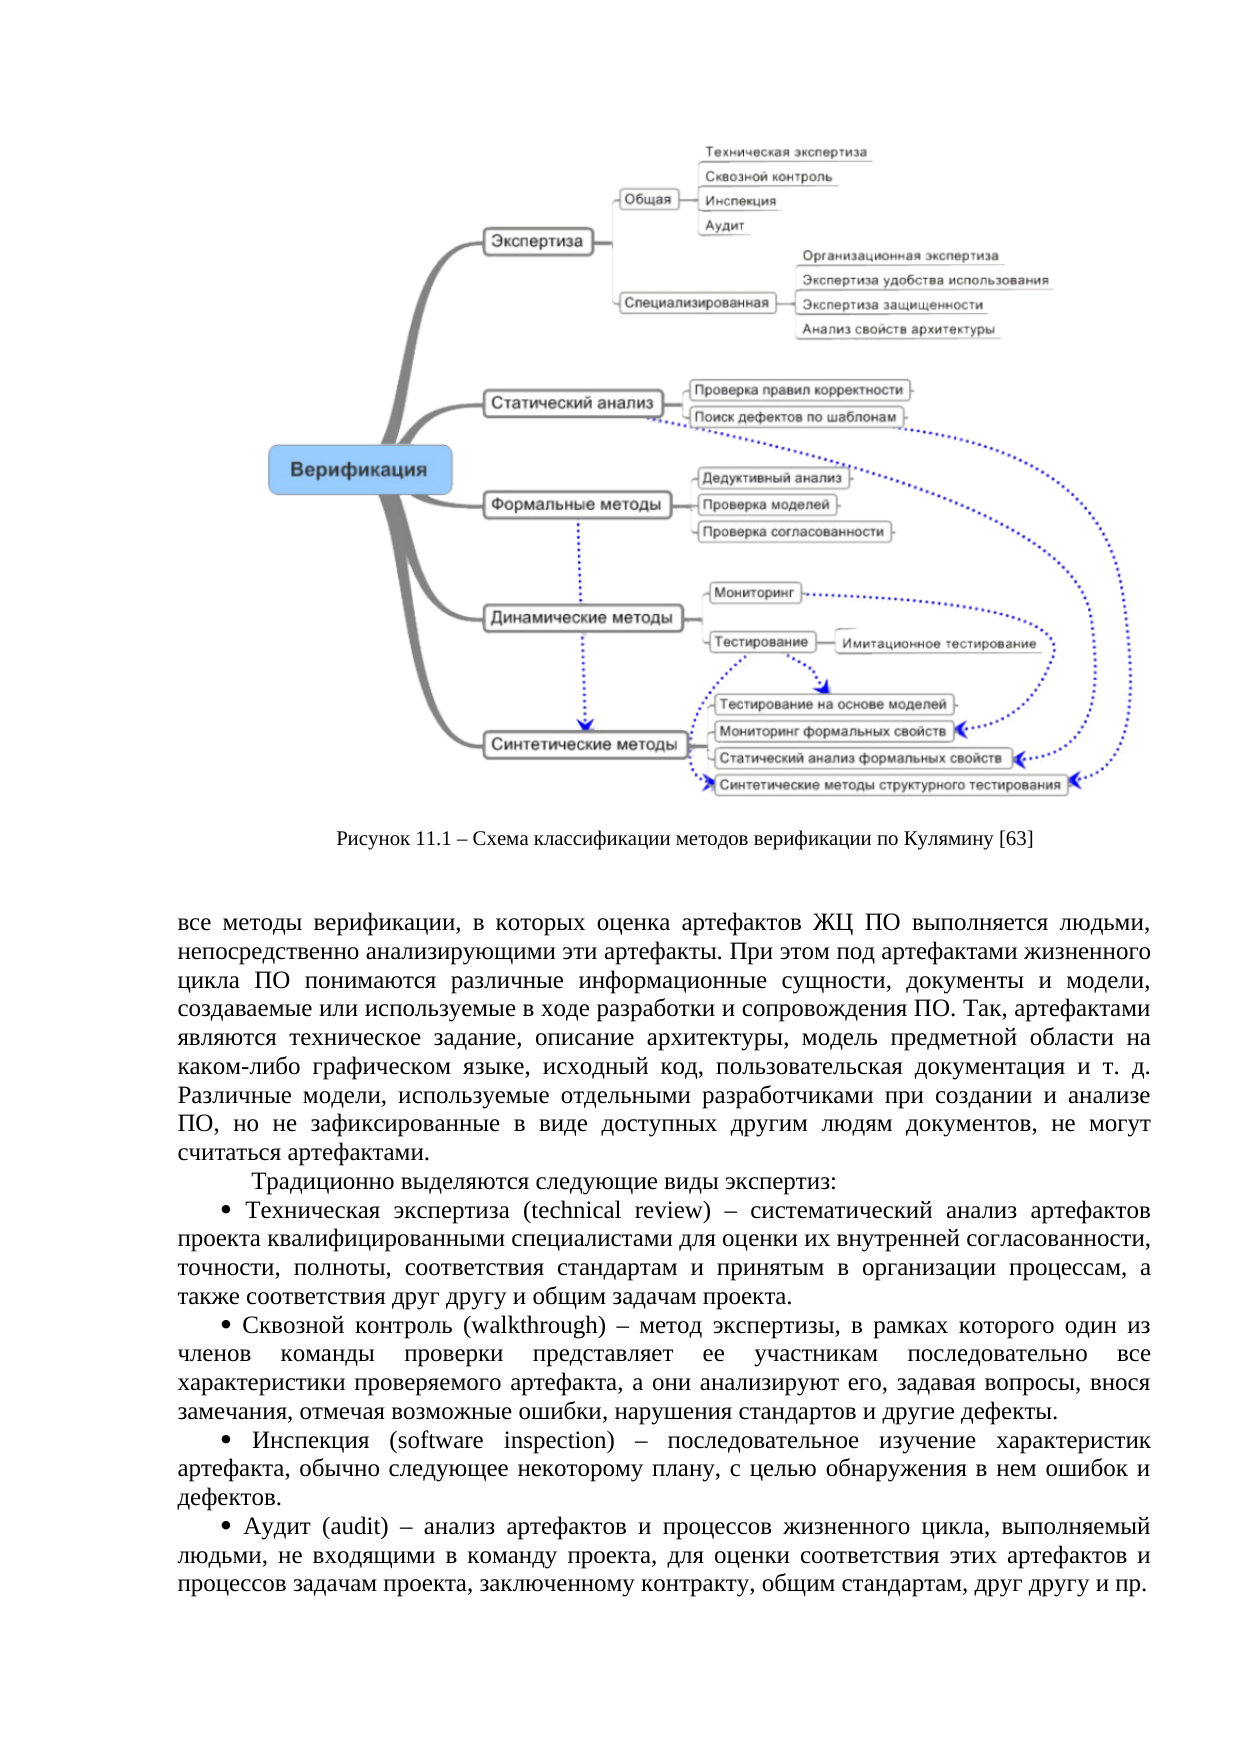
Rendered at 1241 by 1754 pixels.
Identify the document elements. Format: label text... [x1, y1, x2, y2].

text Аудит (audit) – анализ артефактов и процессов жизненного цикла, выполняемый людьми, не входящими в команду проекта, для оценки соответствия этих артефактов и процессов задачам проекта, заключенному контракту, общим стандартам, друг другу и пр. [177, 1511, 1152, 1597]
text Рисунок 11.1 – Схема классификации методов верификации по Кулямину [63] [177, 826, 1152, 850]
text Сквозной контроль (walkthrough) – метод экспертизы, в рамках которого один из членов команды проверки представляет ее участникам последовательно все характеристики проверяемого артефакта, а они анализируют его, задавая вопросы, внося замечания, отмечая возможные ошибки, нарушения стандартов и другие дефекты. [177, 1310, 1152, 1425]
text Техническая экспертиза (technical review) – систематический анализ артефактов проекта квалифицированными специалистами для оценки их внутренней согласованности, точности, полноты, соответствия стандартам и принятым в организации процессам, а также соответствия друг другу и общим задачам проекта. [177, 1195, 1152, 1310]
text Традиционно выделяются следующие виды экспертиз: [177, 1166, 1152, 1195]
text все методы верификации, в которых оценка артефактов ЖЦ ПО выполняется людьми, непосредственно анализирующими эти артефакты. При этом под артефактами жизненного цикла ПО понимаются различные информационные сущности, документы и модели, создаваемые или используемые в ходе разработки и сопровождения ПО. Так, артефактами являются техническое задание, описание архитектуры, модель предметной области на каком-либо графическом языке, исходный код, пользовательская документация и т. д. Различные модели, используемые отдельными разработчиками при создании и анализе ПО, но не зафиксированные в виде доступных другим людям документов, не могут считаться артефактами. [177, 907, 1152, 1166]
text Инспекция (software inspection) – последовательное изучение характеристик артефакта, обычно следующее некоторому плану, с целью обнаружения в нем ошибок и дефектов. [177, 1425, 1152, 1511]
